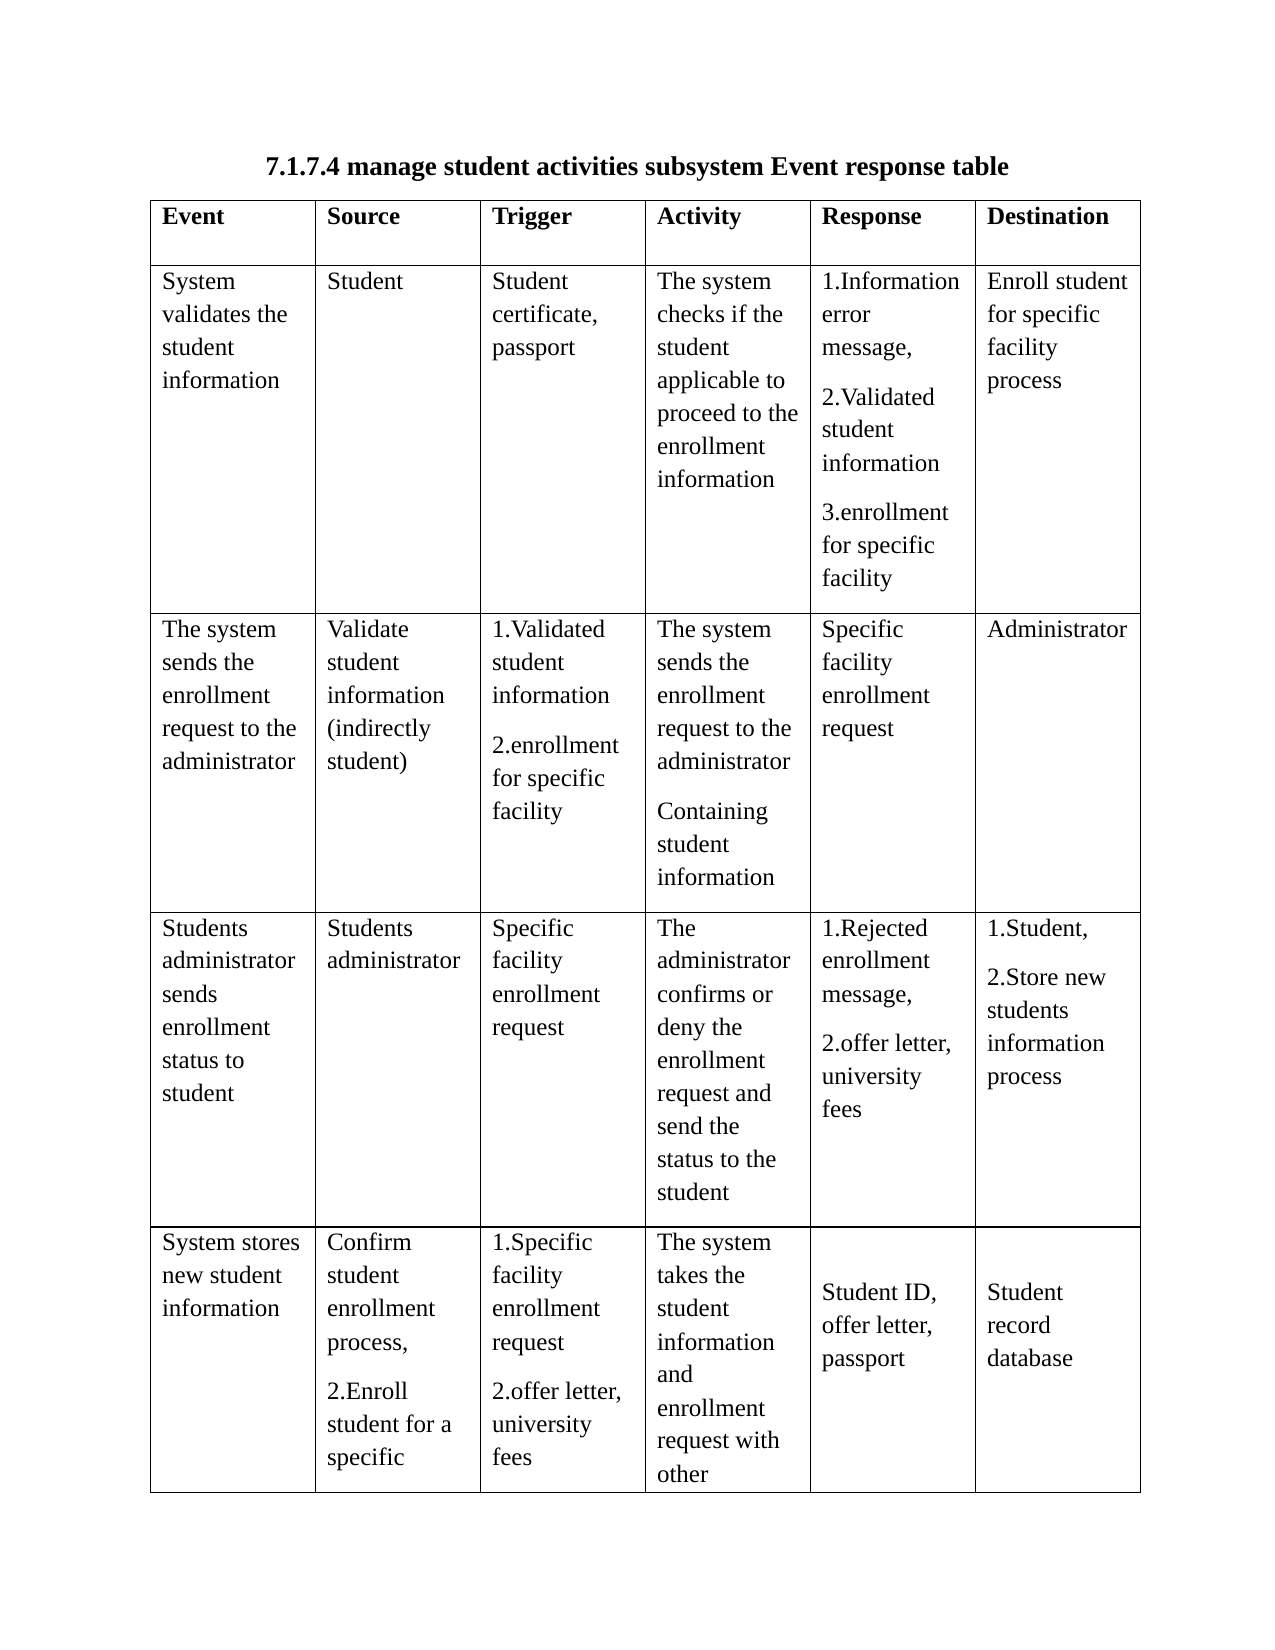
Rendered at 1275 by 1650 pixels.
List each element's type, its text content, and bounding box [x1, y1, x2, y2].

table_cell The system sends the enrollment request to the administrator [151, 614, 315, 912]
text 7.1.7.4 manage student activities subsystem Event response table [150, 150, 1125, 181]
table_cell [481, 1228, 645, 1492]
table_cell Enroll student for specific facility process [976, 266, 1140, 613]
table_cell Validate student information (indirectly student) [316, 614, 480, 912]
table_cell 1.Student, 2.Store new students information process [976, 913, 1140, 1226]
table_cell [811, 1228, 975, 1492]
table_cell 1.Validated student information 2.enrollment for specific facility [481, 614, 645, 912]
table_cell 1.Information error message, 2.Validated student information 3.enrollment for specific facility [811, 266, 975, 613]
table_cell The system checks if the student applicable to proceed to the enrollment information [646, 266, 810, 613]
table_cell The system sends the enrollment request to the administrator Containing student information [646, 614, 810, 912]
table_header Destination [976, 201, 1140, 265]
table_cell Student certificate, passport [481, 266, 645, 613]
table_cell Student [316, 266, 480, 613]
table_header Trigger [481, 201, 645, 265]
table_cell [151, 1228, 315, 1492]
table_cell Students administrator [316, 913, 480, 1226]
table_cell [646, 1228, 810, 1492]
table_cell Students administrator sends enrollment status to student [151, 913, 315, 1226]
table_header Event [151, 201, 315, 265]
table_header Activity [646, 201, 810, 265]
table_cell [976, 1228, 1140, 1492]
table_cell Specific facility enrollment request [481, 913, 645, 1226]
table_cell 1.Rejected enrollment message, 2.offer letter, university fees [811, 913, 975, 1226]
table_header Source [316, 201, 480, 265]
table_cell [316, 1228, 480, 1492]
table_cell System validates the student information [151, 266, 315, 613]
table_cell The administrator confirms or deny the enrollment request and send the status to the student [646, 913, 810, 1226]
table_cell Specific facility enrollment request [811, 614, 975, 912]
table_cell Administrator [976, 614, 1140, 912]
table_header Response [811, 201, 975, 265]
